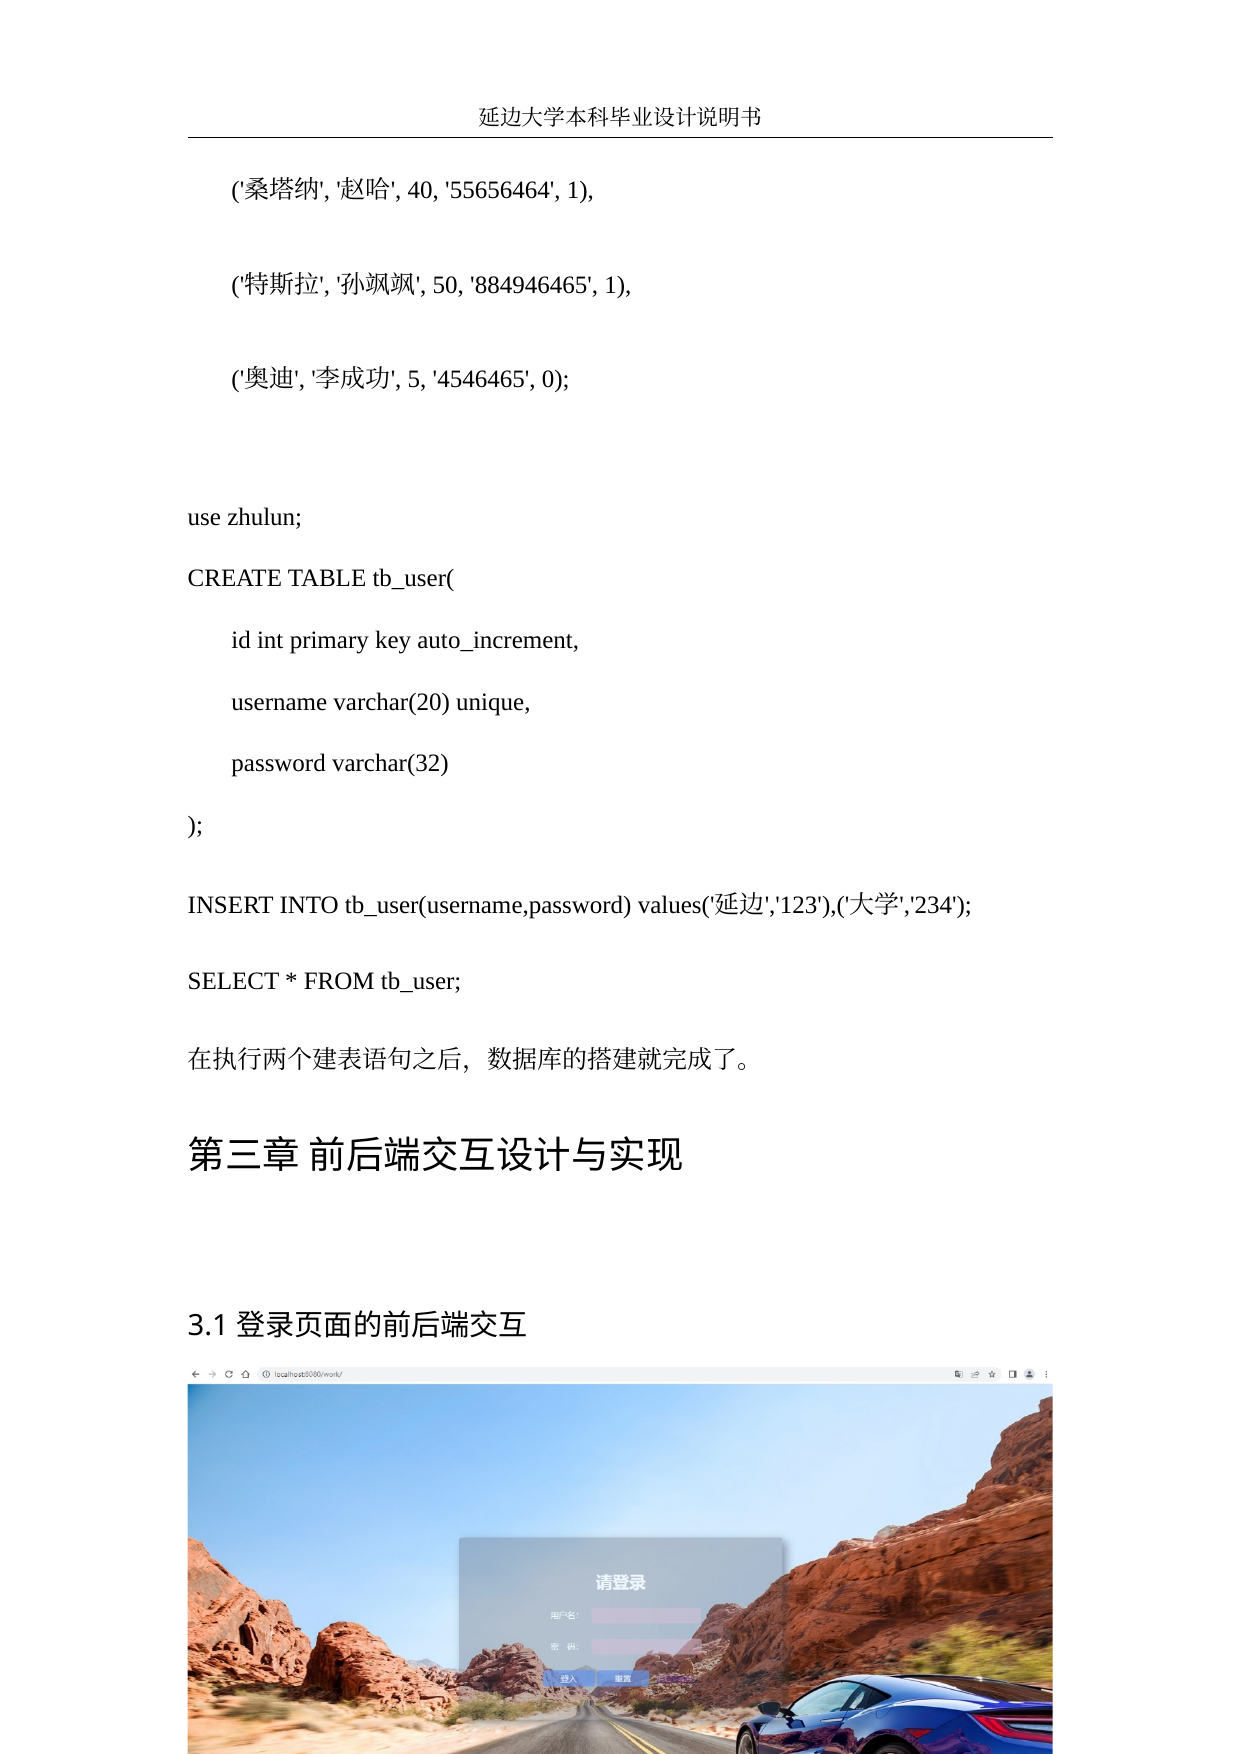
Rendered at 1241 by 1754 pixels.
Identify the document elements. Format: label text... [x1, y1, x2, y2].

subtitle 3.1 登录页面的前后端交互 [187, 1291, 1053, 1356]
text SELECT * FROM tb_user; [187, 964, 1053, 997]
text password varchar(32) [187, 747, 1053, 779]
text use zhulun; [187, 500, 1053, 532]
picture [187, 1365, 1053, 1754]
text ('奥迪', '李成功', 5, '4546465', 0); [187, 344, 1053, 409]
text username varchar(20) unique, [187, 685, 1053, 717]
text id int primary key auto_increment, [187, 623, 1053, 656]
text ); [187, 808, 1053, 841]
text INSERT INTO tb_user(username,password) values('延边','123'),('大学','234'); [187, 870, 1053, 935]
subtitle 第三章 前后端交互设计与实现 [187, 1120, 1053, 1185]
text ('桑塔纳', '赵哈', 40, '55656464', 1), [187, 156, 1053, 221]
text ('特斯拉', '孙飒飒', 50, '884946465', 1), [187, 250, 1053, 315]
text 在执行两个建表语句之后，数据库的搭建就完成了。 [187, 1026, 1053, 1091]
text CREATE TABLE tb_user( [187, 562, 1053, 594]
